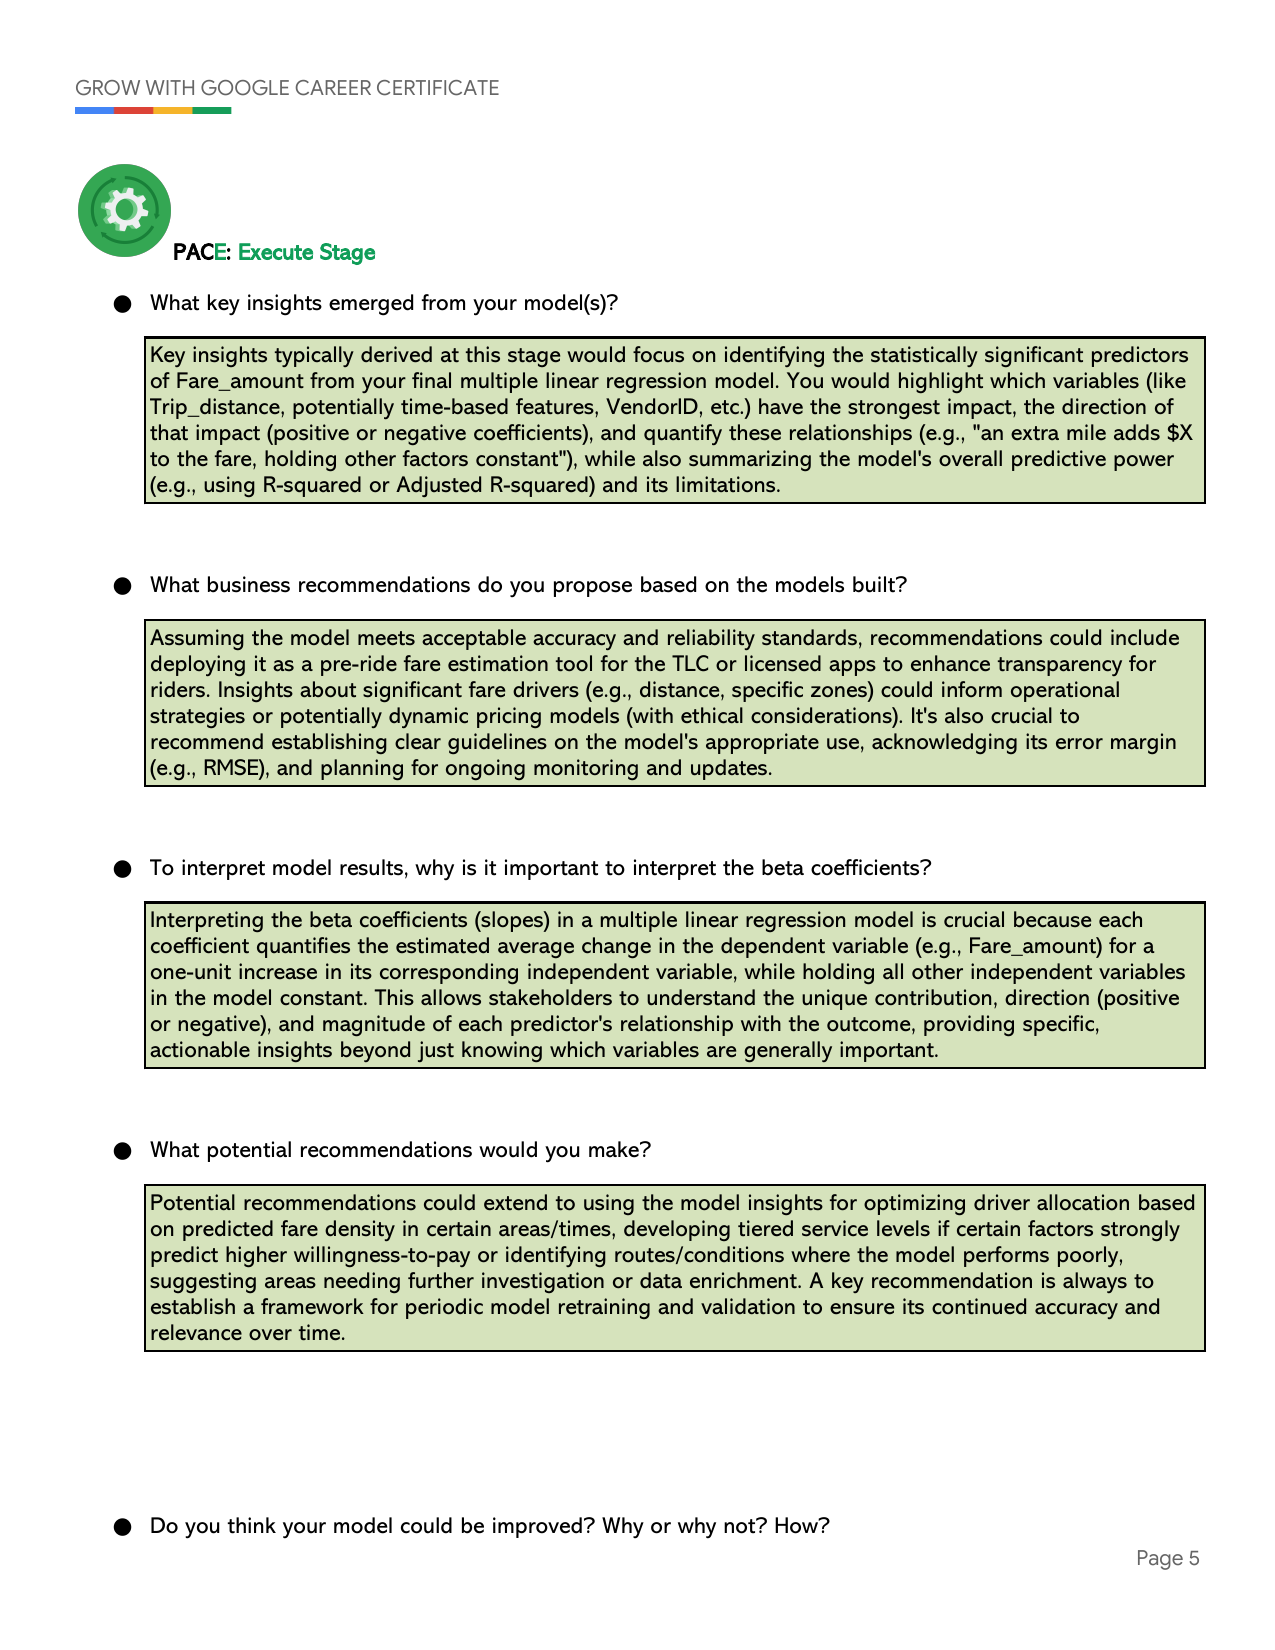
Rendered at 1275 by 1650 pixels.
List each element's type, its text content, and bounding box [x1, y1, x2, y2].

list What potential recommendations would you make? [112, 1137, 1200, 1163]
text PACE: Execute Stage [75, 161, 1200, 265]
list To interpret model results, why is it important to interpret the beta coefficients? [112, 854, 1200, 881]
picture [75, 107, 232, 114]
list What business recommendations do you propose based on the models built? [112, 572, 1200, 598]
text Assuming the model meets acceptable accuracy and reliability standards, recommendations could include deploying it as a pre-ride fare estimation tool for the TLC or licensed apps to enhance transparency for riders. Insights about significant fare drivers (e.g., distance, specific zones) could inform operational strategies or potentially dynamic pricing models (with ethical considerations). It's also crucial to recommend establishing clear guidelines on the model's appropriate use, acknowledging its error margin (e.g., RMSE), and planning for ongoing monitoring and updates. [146, 621, 1204, 785]
list Do you think your model could be improved? Why or why not? How? [112, 1513, 1200, 1539]
text Potential recommendations could extend to using the model insights for optimizing driver allocation based on predicted fare density in certain areas/times, developing tiered service levels if certain factors strongly predict higher willingness-to-pay or identifying routes/conditions where the model performs poorly, suggesting areas needing further investigation or data enrichment. A key recommendation is always to establish a framework for periodic model retraining and validation to ensure its continued accuracy and relevance over time. [146, 1186, 1204, 1350]
text Interpreting the beta coefficients (slopes) in a multiple linear regression model is crucial because each coefficient quantifies the estimated average change in the dependent variable (e.g., Fare_amount) for a one-unit increase in its corresponding independent variable, while holding all other independent variables in the model constant. This allows stakeholders to understand the unique contribution, direction (positive or negative), and magnitude of each predictor's relationship with the outcome, providing specific, actionable insights beyond just knowing which variables are generally important. [146, 904, 1204, 1067]
list What key insights emerged from your model(s)? [112, 289, 1200, 316]
text Key insights typically derived at this stage would focus on identifying the statistically significant predictors of Fare_amount from your final multiple linear regression model. You would highlight which variables (like Trip_distance, potentially time-based features, VendorID, etc.) have the strongest impact, the direction of that impact (positive or negative coefficients), and quantify these relationships (e.g., "an extra mile adds $X to the fare, holding other factors constant"), while also summarizing the model's overall predictive power (e.g., using R-squared or Adjusted R-squared) and its limitations. [146, 339, 1204, 502]
picture [75, 161, 173, 260]
